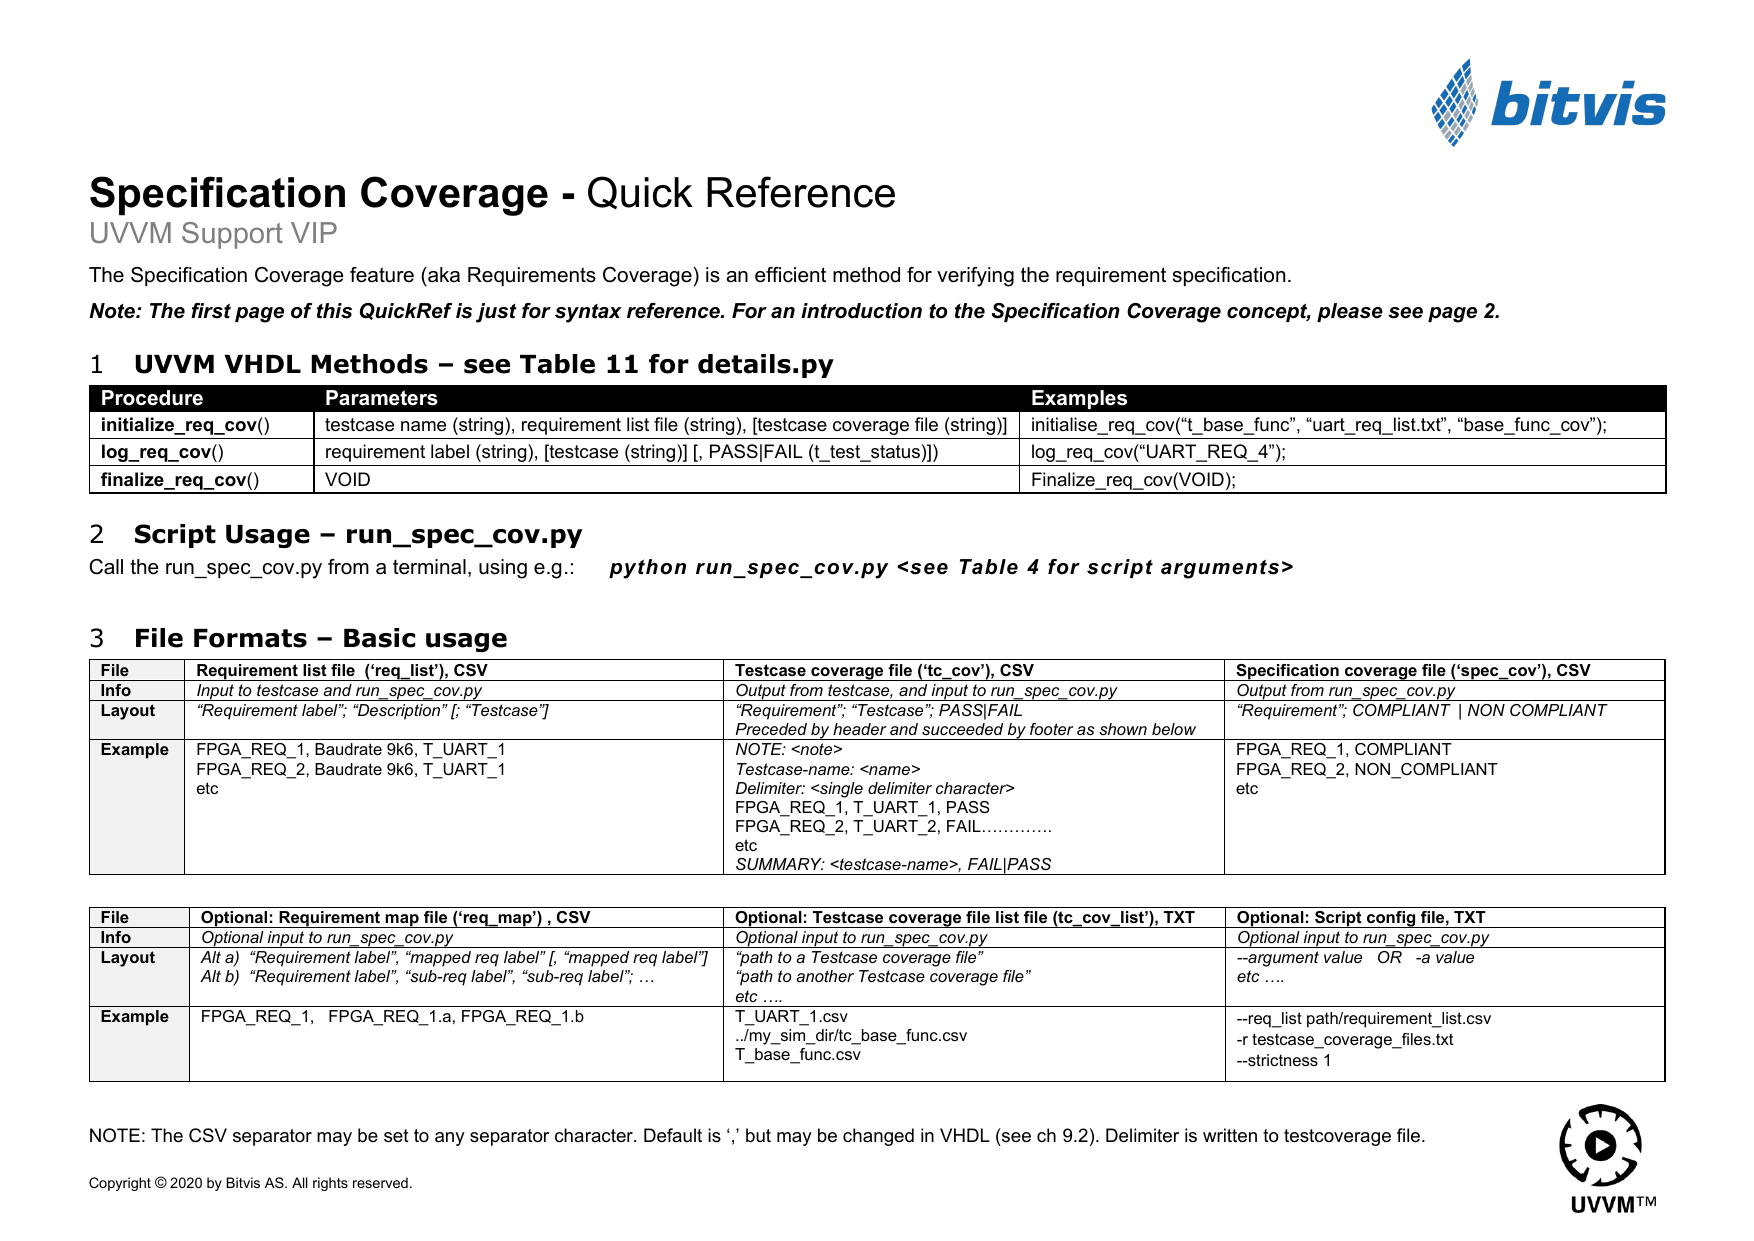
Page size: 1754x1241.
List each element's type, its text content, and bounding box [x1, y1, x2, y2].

table_cell Input to testcase and run_spec_cov.py [185, 681, 723, 700]
text The Specification Coverage feature (aka Requirements Coverage) is an efficient method for verifying the requirement specification. [88, 262, 1665, 286]
table_cell finalize_req_cov() [90, 466, 313, 492]
table_cell log_req_cov() [90, 439, 313, 465]
table_cell Alt a) “Requirement label”, “mapped req label” [, “mapped req label”] Alt b) “Requirement label”, “sub-req label”, “sub-req label”; … [190, 948, 723, 1006]
table_cell FPGA_REQ_1, COMPLIANT FPGA_REQ_2, NON_COMPLIANT etc [1225, 740, 1664, 874]
table_cell requirement label (string), [testcase (string)] [, PASS|FAIL (t_test_status)]) [315, 439, 1019, 465]
table_cell log_req_cov(“UART_REQ_4”); [1020, 439, 1665, 465]
table_header Requirement list file (‘req_list’), CSV [185, 660, 723, 679]
table_cell Layout [90, 701, 184, 739]
table_cell initialize_req_cov() [90, 412, 313, 437]
table_header File [90, 660, 184, 679]
table_cell testcase name (string), requirement list file (string), [testcase coverage file (string)] [315, 412, 1019, 437]
table_cell “Requirement”; “Testcase”; PASS|FAIL Preceded by header and succeeded by footer as shown below [724, 701, 1224, 739]
table_header Optional: Requirement map file (‘req_map’) , CSV [190, 908, 723, 927]
picture [1431, 59, 1666, 147]
table_cell VOID [315, 466, 1019, 492]
table_cell --req_list path/requirement_list.csv -r testcase_coverage_files.txt --strictness 1 [1226, 1007, 1664, 1081]
text NOTE: The CSV separator may be set to any separator character. Default is ‘,’ but may be changed in VHDL (see ch 9.1). Delimiter is written to testcoverage file. [88, 1125, 1544, 1147]
table_cell FPGA_REQ_1, Baudrate 9k6, T_UART_1 FPGA_REQ_2, Baudrate 9k6, T_UART_1 etc [185, 740, 723, 874]
table_header Optional: Script config file, TXT [1226, 908, 1664, 927]
text Specification Coverage - Quick Reference UVVM Support VIP [88, 168, 1665, 250]
table_header Examples [1020, 386, 1665, 410]
table_cell Example [90, 1007, 189, 1081]
table_cell Example [90, 740, 184, 874]
subtitle UVVM VHDL Methods – see Table 11 for details.py [88, 348, 1665, 378]
table_header Testcase coverage file (‘tc_cov’), CSV [724, 660, 1224, 679]
table_cell initialise_req_cov(“t_base_func”, “uart_req_list.txt”, “base_func_cov”); [1020, 412, 1665, 437]
table_header Specification coverage file (‘spec_cov’), CSV [1225, 660, 1664, 679]
table_cell “Requirement label”; “Description” [; “Testcase”] [185, 701, 723, 739]
subtitle File Formats – Basic usage [88, 623, 1665, 653]
table_header Optional: Testcase coverage file list file (tc_cov_list’), TXT [724, 908, 1225, 927]
table_header Procedure [90, 386, 313, 410]
table_cell Optional input to run_spec_cov.py [724, 928, 1225, 947]
table_cell Info [90, 681, 184, 700]
table_header File [90, 908, 189, 927]
table_cell Output from testcase, and input to run_spec_cov.py [724, 681, 1224, 700]
table_cell Finalize_req_cov(VOID); [1020, 466, 1665, 492]
table_cell Optional input to run_spec_cov.py [1226, 928, 1664, 947]
table_header Parameters [315, 386, 1019, 410]
table_cell T_UART_1.csv ../my_sim_dir/tc_base_func.csv T_base_func.csv [724, 1007, 1225, 1081]
text Note: The first page of this QuickRef is just for syntax reference. For an introduction to the Specification Coverage concept, please see page 2. [88, 299, 1665, 323]
subtitle Script Usage – run_spec_cov.py [88, 518, 1665, 549]
table_cell FPGA_REQ_1, FPGA_REQ_1.a, FPGA_REQ_1.b [190, 1007, 723, 1081]
table_cell Layout [90, 948, 189, 1006]
table_cell “Requirement”; COMPLIANT | NON COMPLIANT [1225, 701, 1664, 739]
table_cell Info [90, 928, 189, 947]
table_cell Output from run_spec_cov.py [1225, 681, 1664, 700]
picture [1544, 1104, 1662, 1217]
table_cell NOTE: <note> Testcase-name: <name> Delimiter: <single delimiter character> FPGA_REQ_1, T_UART_1, PASS FPGA_REQ_2, T_UART_2, FAIL…………. etc SUMMARY: <testcase-name>, FAIL|PASS [724, 740, 1224, 874]
table_cell Optional input to run_spec_cov.py [190, 928, 723, 947]
table_cell --argument value OR -a value etc …. [1226, 948, 1664, 1006]
table_cell “path to a Testcase coverage file” “path to another Testcase coverage file” etc …. [724, 948, 1225, 1006]
